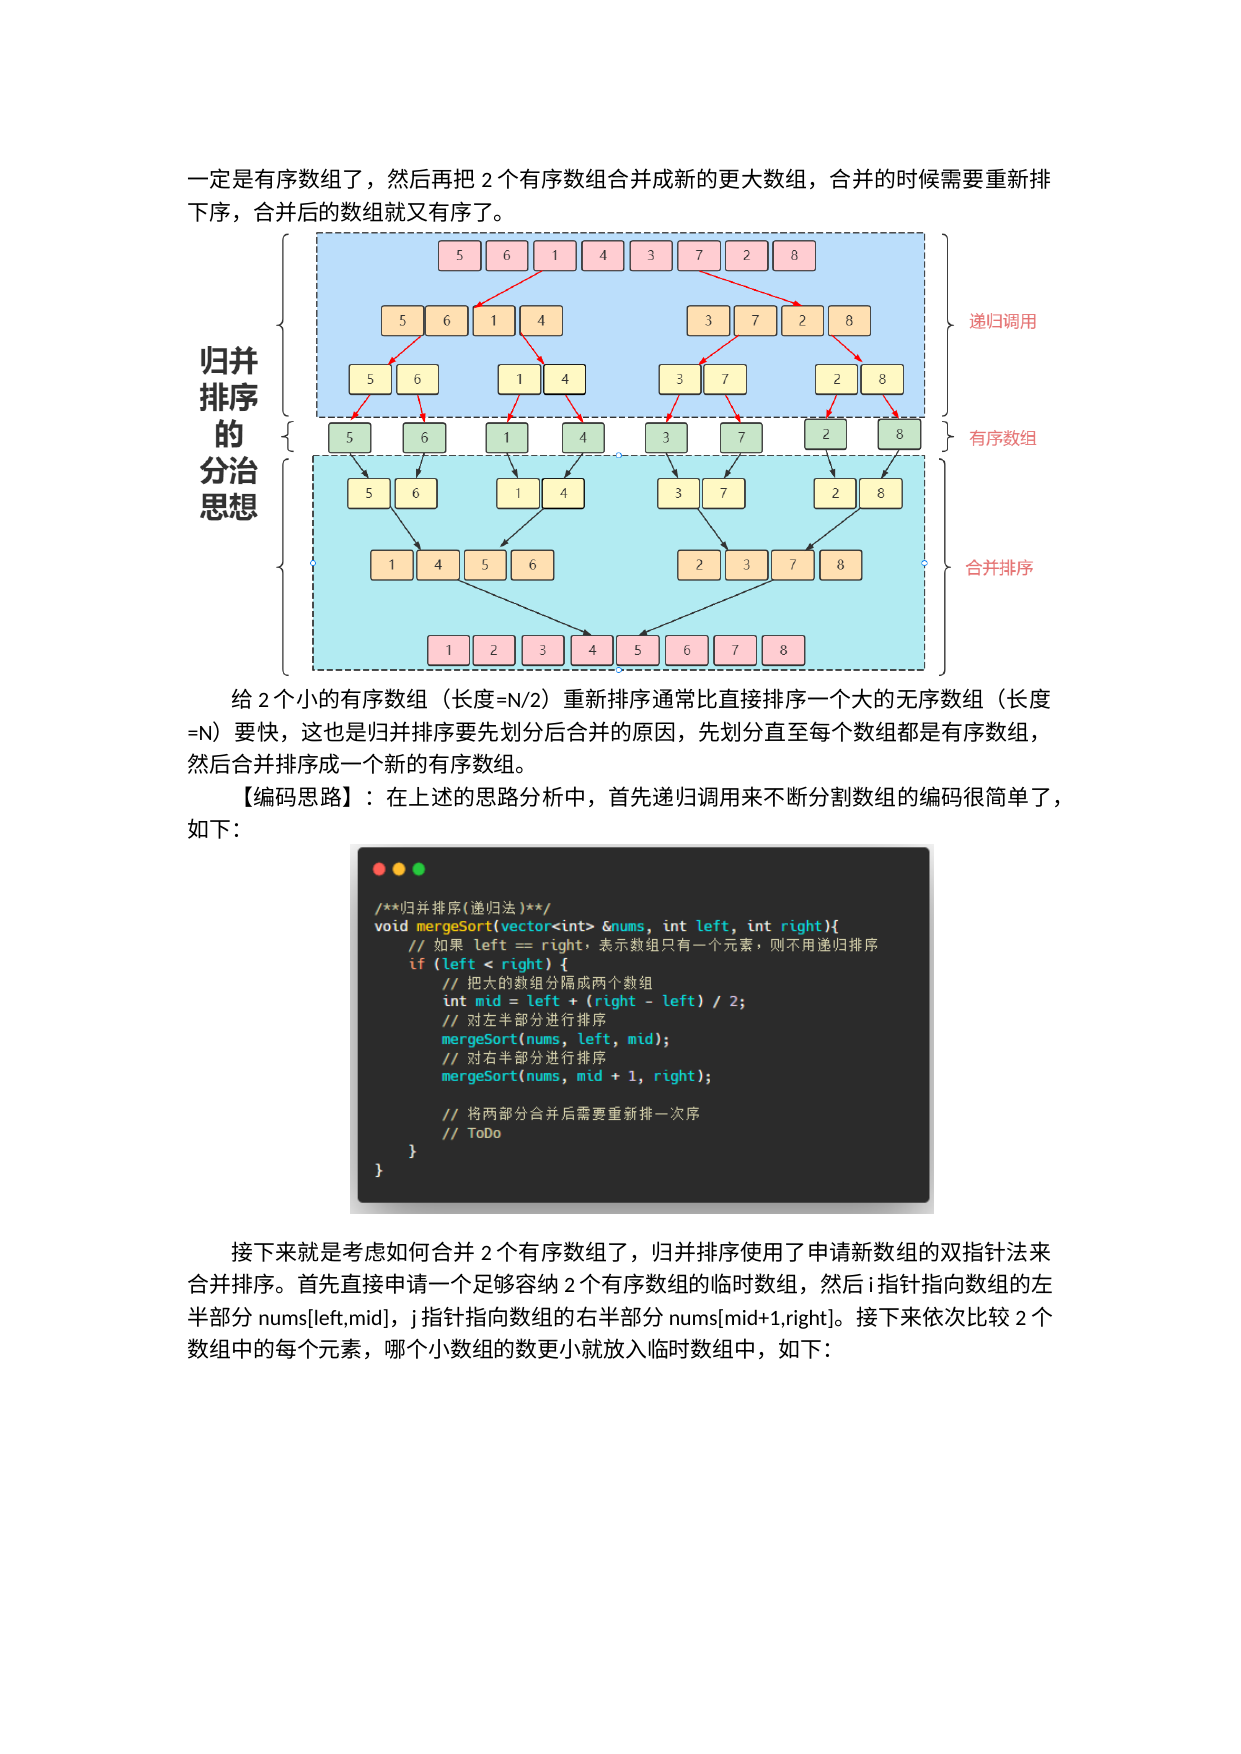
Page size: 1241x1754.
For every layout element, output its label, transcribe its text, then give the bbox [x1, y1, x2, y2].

picture [350, 844, 934, 1214]
text 接下来就是考虑如何合并2个有序数组了，归并排序使用了申请新数组的双指针法来合并排序。首先直接申请一个足够容纳2个有序数组的临时数组，然后i指针指向数组的左半部分nums[left,mid]，j指针指向数组的右半部分nums[mid+1,right]。接下来依次比较2个数组中的每个元素，哪个小数组的数更小就放入临时数组中，如下： [187, 1234, 1053, 1364]
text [187, 162, 1053, 227]
text 【编码思路】：在上述的思路分析中，首先递归调用来不断分割数组的编码很简单了，如下： [187, 779, 1053, 844]
picture [187, 227, 1046, 682]
text 给2个小的有序数组（长度=N/2）重新排序通常比直接排序一个大的无序数组（长度=N）要快，这也是归并排序要先划分后合并的原因，先划分直至每个数组都是有序数组，然后合并排序成一个新的有序数组。 [187, 682, 1053, 779]
